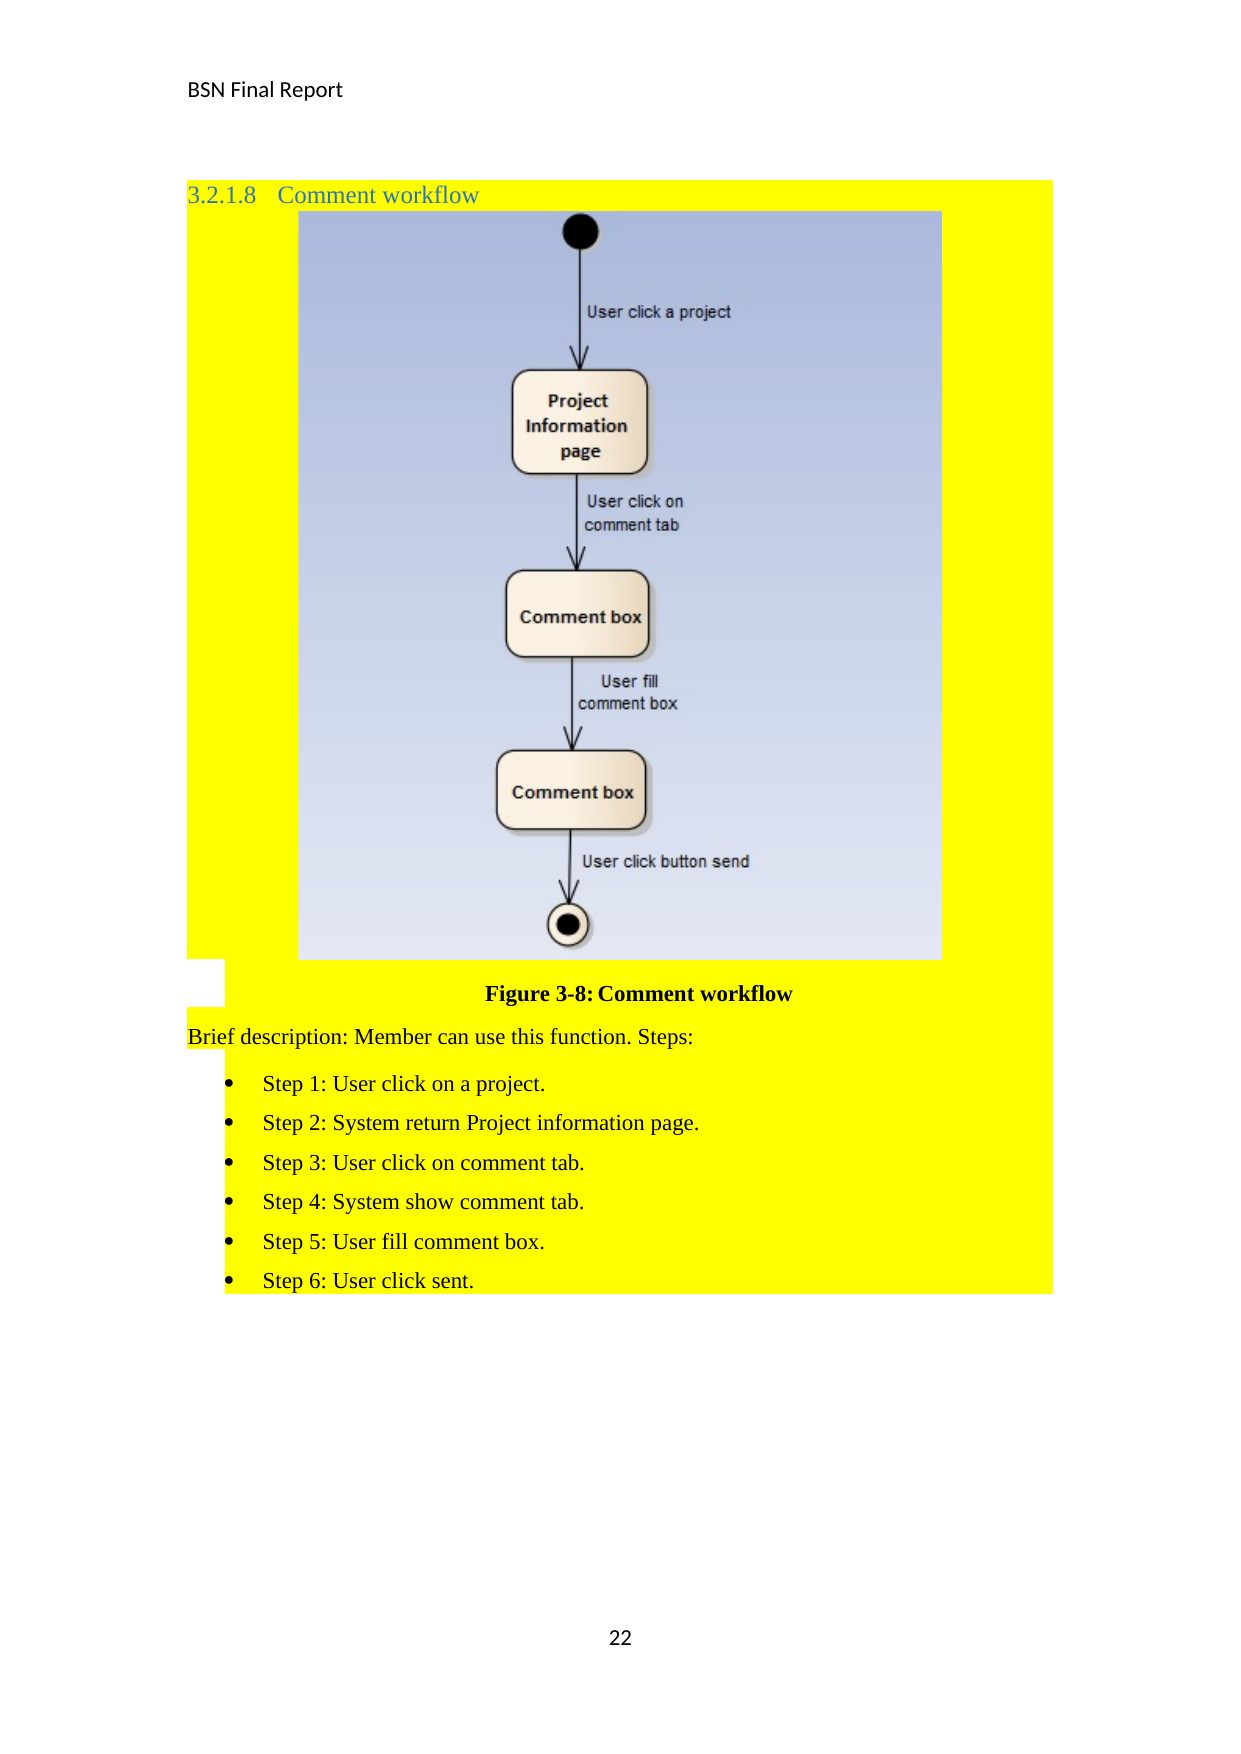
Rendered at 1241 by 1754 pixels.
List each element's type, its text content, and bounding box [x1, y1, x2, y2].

list Step 2: System return Project information page. [225, 1109, 1053, 1136]
list Step 6: User click sent. [225, 1267, 1053, 1294]
list Step 3: User click on comment tab. [225, 1149, 1053, 1175]
text Comment workflow [225, 980, 1053, 1007]
picture [298, 211, 942, 960]
list Step 1: User click on a project. [225, 1070, 1053, 1096]
list Step 5: User fill comment box. [225, 1228, 1053, 1254]
list Step 4: System show comment tab. [225, 1188, 1053, 1215]
subtitle Comment workflow [187, 180, 1053, 209]
text Brief description: Member can use this function. Steps: [187, 1023, 1053, 1049]
